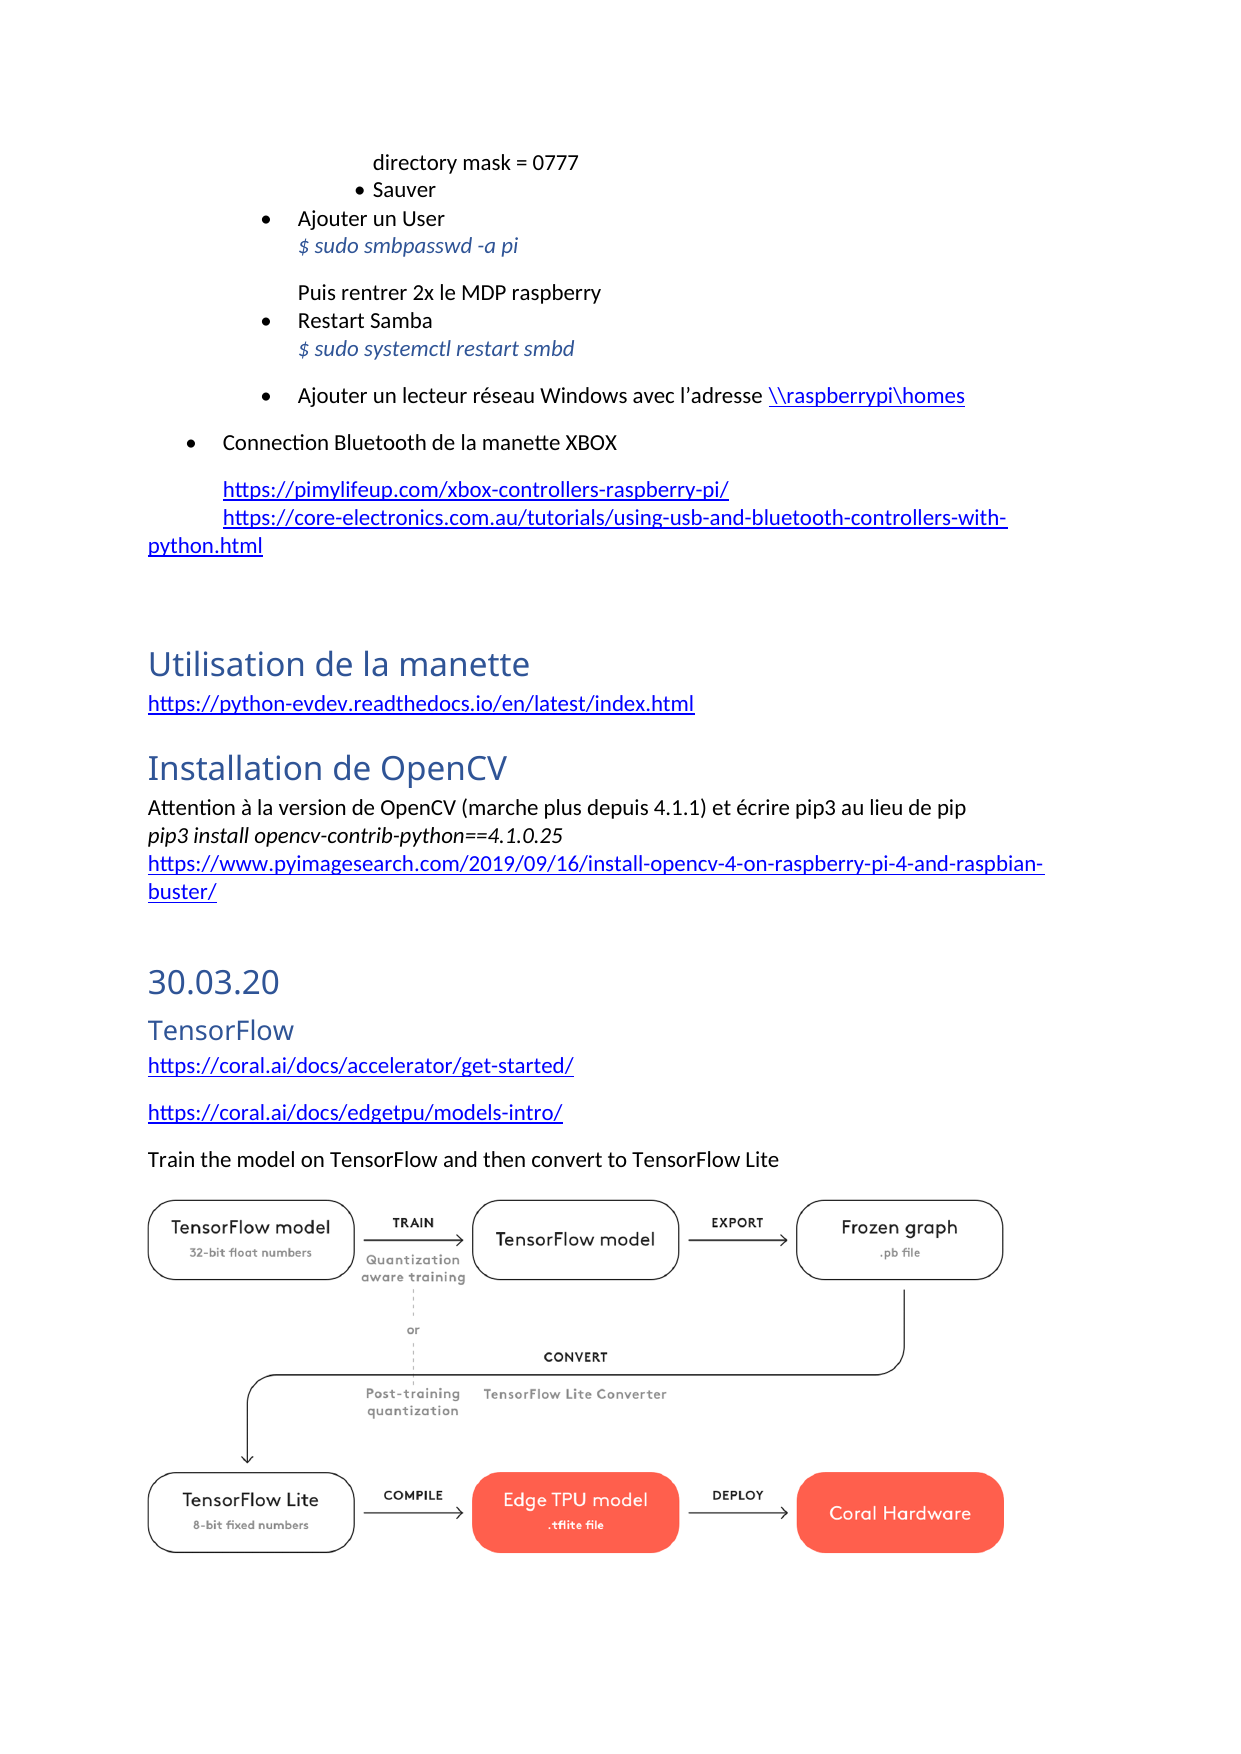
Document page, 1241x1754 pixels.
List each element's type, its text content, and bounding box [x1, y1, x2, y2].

subtitle Installation de OpenCV [148, 744, 1093, 790]
text $ sudo smbpasswd -a pi [298, 232, 1093, 260]
text https://core-electronics.com.au/tutorials/using-usb-and-bluetooth-controllers-with-python.html [148, 503, 1093, 559]
subtitle Utilisation de la manette [148, 640, 1093, 686]
list Ajouter un lecteur réseau Windows avec l’adresse \\raspberrypi\homes [260, 381, 1093, 409]
text Train the model on TensorFlow and then convert to TensorFlow Lite [148, 1145, 1093, 1173]
text https://www.pyimagesearch.com/2019/09/16/install-opencv-4-on-raspberry-pi-4-and-raspbian-buster/ [148, 849, 1093, 906]
subtitle 30.03.20 [148, 958, 1093, 1004]
text $ sudo systemctl restart smbd [298, 334, 1093, 363]
list Ajouter un User [260, 204, 1093, 232]
list Sauver [354, 176, 1093, 204]
text directory mask = 0777 [373, 148, 1093, 176]
text https://coral.ai/docs/edgetpu/models-intro/ [148, 1098, 1093, 1126]
text Puis rentrer 2x le MDP raspberry [298, 278, 1093, 307]
list Connection Bluetooth de la manette XBOX [185, 428, 1093, 456]
subtitle TensorFlow [148, 1012, 1093, 1048]
text pip3 install opencv-contrib-python==4.1.0.25 [148, 821, 1093, 849]
text https://coral.ai/docs/accelerator/get-started/ [148, 1051, 1093, 1079]
text https://python-evdev.readthedocs.io/en/latest/index.html [148, 689, 1093, 717]
text https://pimylifeup.com/xbox-controllers-raspberry-pi/ [148, 475, 1093, 503]
text Attention à la version de OpenCV (marche plus depuis 4.1.1) et écrire pip3 au lieu de pip [148, 793, 1093, 821]
list Restart Samba [260, 307, 1093, 334]
picture [147, 1192, 1004, 1559]
